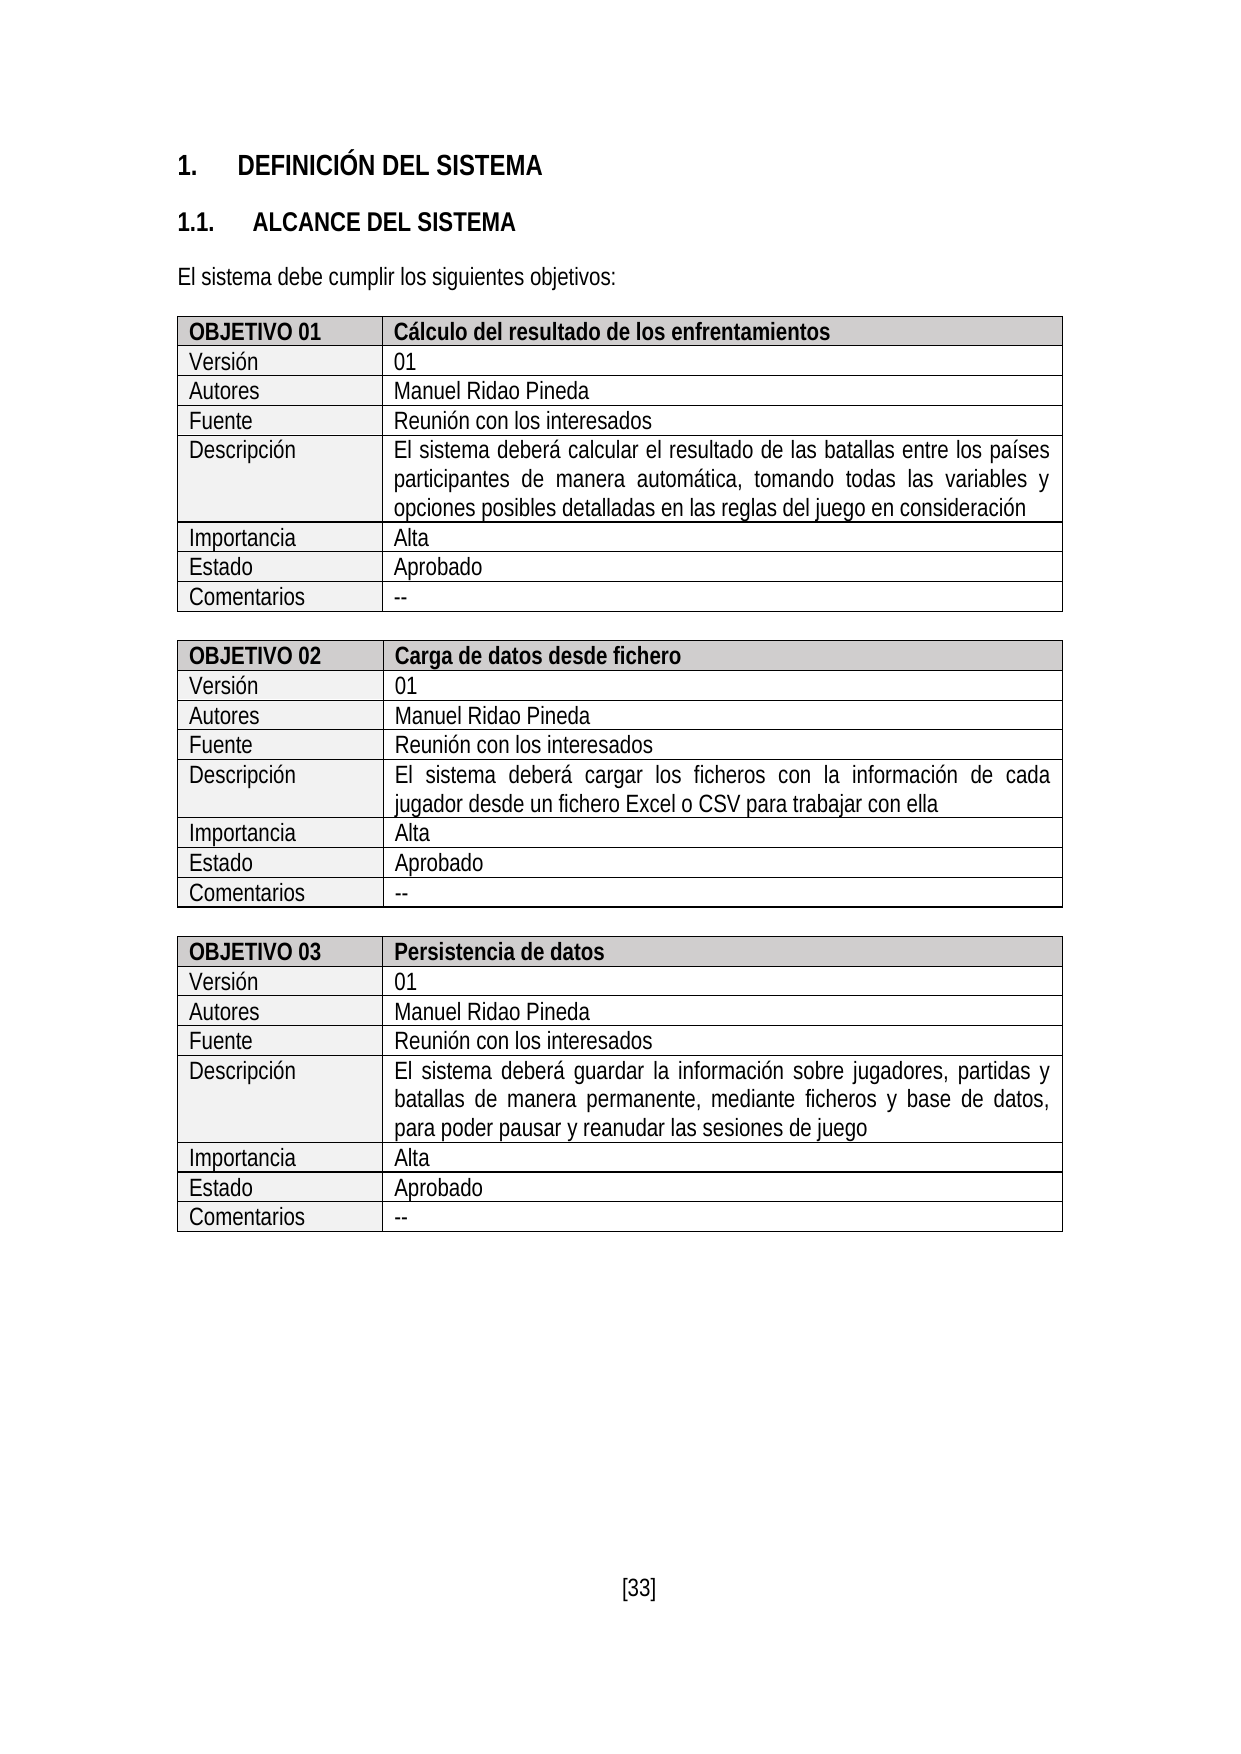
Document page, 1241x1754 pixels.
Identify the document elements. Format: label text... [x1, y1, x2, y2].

table_cell Fuente [178, 1026, 382, 1055]
table_cell Estado [178, 1173, 382, 1201]
table_header OBJETIVO 03 [178, 937, 382, 966]
table_cell Importancia [178, 1143, 382, 1171]
table_cell Autores [178, 376, 382, 405]
table_cell Descripción [178, 436, 382, 521]
table_header Carga de datos desde fichero [384, 641, 1062, 670]
table_cell Manuel Ridao Pineda [384, 701, 1062, 729]
table_cell -- [383, 1202, 1062, 1231]
table_cell Aprobado [384, 848, 1062, 877]
table_cell Versión [178, 967, 382, 995]
table_header OBJETIVO 02 [178, 641, 383, 670]
table_cell Fuente [178, 406, 382, 434]
table_cell Importancia [178, 523, 382, 551]
table_cell Descripción [178, 1056, 382, 1142]
table_header Cálculo del resultado de los enfrentamientos [383, 317, 1062, 345]
table_cell Aprobado [383, 1173, 1062, 1201]
table_cell -- [383, 582, 1062, 611]
table_cell Manuel Ridao Pineda [383, 376, 1062, 405]
table_cell Alta [383, 523, 1062, 551]
table_cell Fuente [178, 730, 383, 759]
table_cell Alta [383, 1143, 1062, 1171]
table_cell Comentarios [178, 1202, 382, 1231]
table_cell Importancia [178, 818, 383, 847]
table_cell Comentarios [178, 582, 382, 611]
table_cell -- [384, 878, 1062, 906]
table_cell Autores [178, 996, 382, 1025]
table_cell Estado [178, 552, 382, 581]
table_header OBJETIVO 01 [178, 317, 382, 345]
table_cell Descripción [178, 760, 383, 817]
table_cell Estado [178, 848, 383, 877]
subtitle ALCANCE DEL SISTEMA [177, 206, 1063, 237]
table_cell Versión [178, 346, 382, 375]
table_header Persistencia de datos [383, 937, 1062, 966]
table_cell Manuel Ridao Pineda [383, 996, 1062, 1025]
table_cell Autores [178, 701, 383, 729]
text El sistema debe cumplir los siguientes objetivos: [177, 262, 1063, 291]
table_cell Reunión con los interesados [383, 406, 1062, 434]
table_cell El sistema deberá calcular el resultado de las batallas entre los países participantes de manera automática, tomando todas las variables y opciones posibles detalladas en las reglas del juego en consideración [383, 436, 1062, 521]
table_cell Alta [384, 818, 1062, 847]
table_cell Comentarios [178, 878, 383, 906]
table_cell 01 [384, 671, 1062, 699]
subtitle DEFINICIÓN DEL SISTEMA [177, 148, 1063, 181]
table_cell El sistema deberá guardar la información sobre jugadores, partidas y batallas de manera permanente, mediante ficheros y base de datos, para poder pausar y reanudar las sesiones de juego [383, 1056, 1062, 1142]
table_cell Reunión con los interesados [383, 1026, 1062, 1055]
table_cell Reunión con los interesados [384, 730, 1062, 759]
table_cell Aprobado [383, 552, 1062, 581]
table_cell 01 [383, 346, 1062, 375]
table_cell El sistema deberá cargar los ficheros con la información de cada jugador desde un fichero Excel o CSV para trabajar con ella [384, 760, 1062, 817]
table_cell Versión [178, 671, 383, 699]
table_cell 01 [383, 967, 1062, 995]
